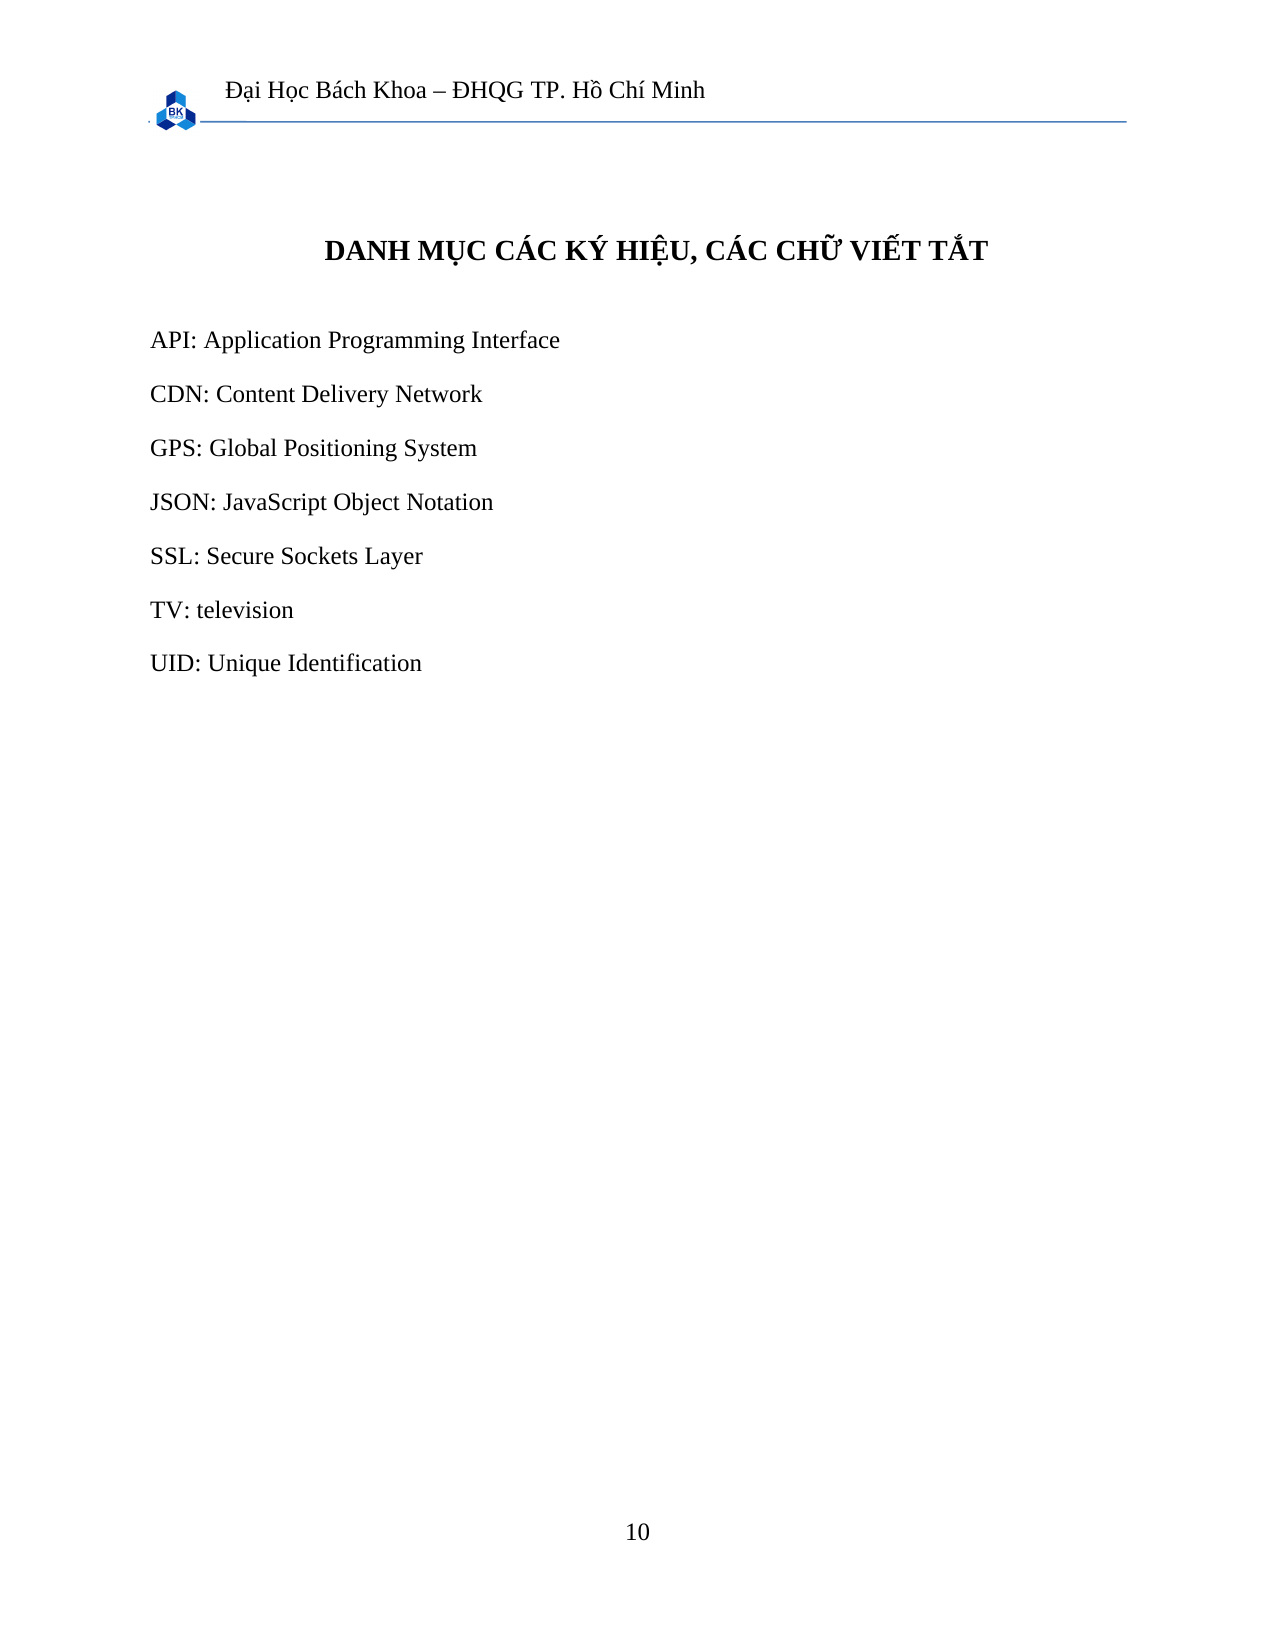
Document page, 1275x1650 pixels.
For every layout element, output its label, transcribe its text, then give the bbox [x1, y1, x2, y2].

text GPS: Global Positioning System [150, 433, 1125, 462]
text UID: Unique Identification [150, 648, 1125, 677]
subtitle DANH MỤC CÁC KÝ HIỆU, CÁC CHỮ VIẾT TẮT [187, 233, 1125, 267]
text API: Application Programming Interface [150, 325, 1125, 354]
text JSON: JavaScript Object Notation [150, 487, 1125, 516]
picture [150, 87, 200, 138]
text TV: television [150, 595, 1125, 623]
text SSL: Secure Sockets Layer [150, 541, 1125, 569]
text CDN: Content Delivery Network [150, 379, 1125, 408]
